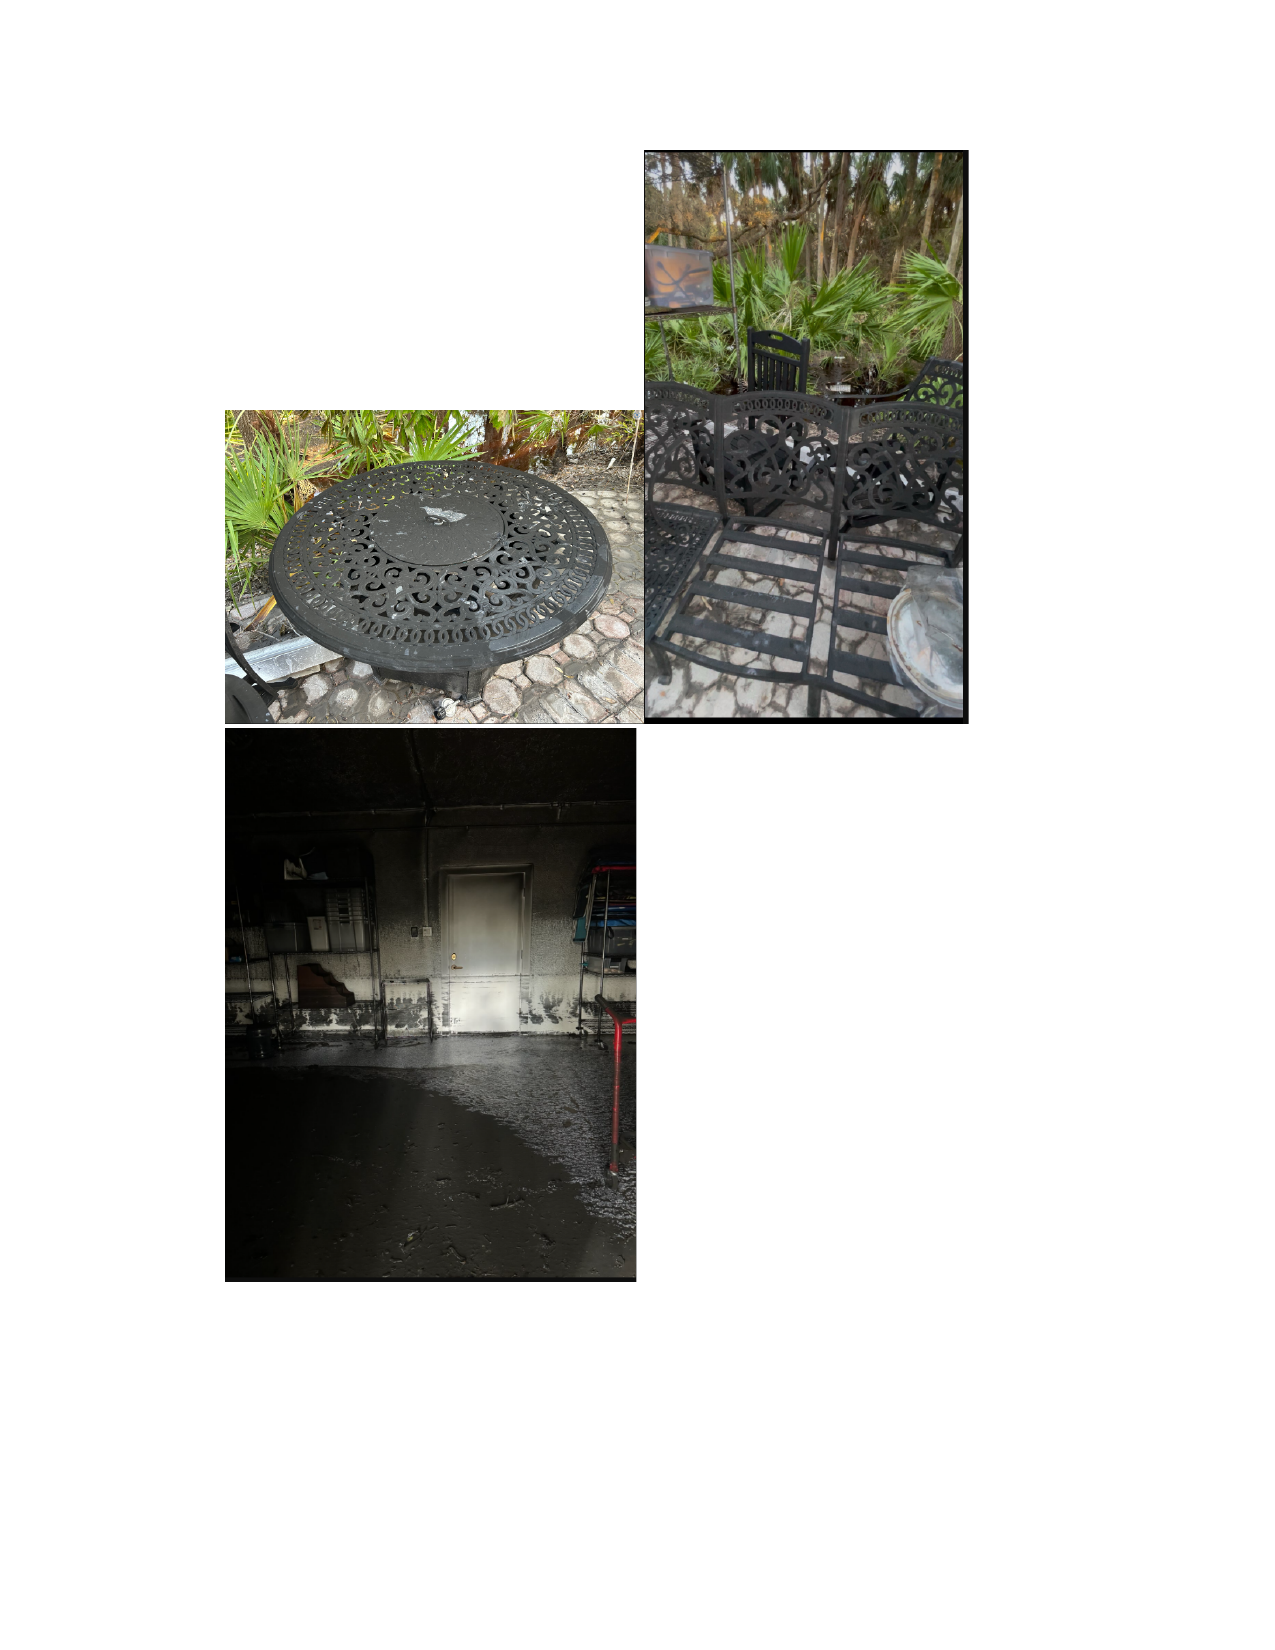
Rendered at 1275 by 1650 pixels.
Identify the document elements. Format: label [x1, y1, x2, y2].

picture [225, 150, 969, 724]
picture [225, 728, 637, 1282]
